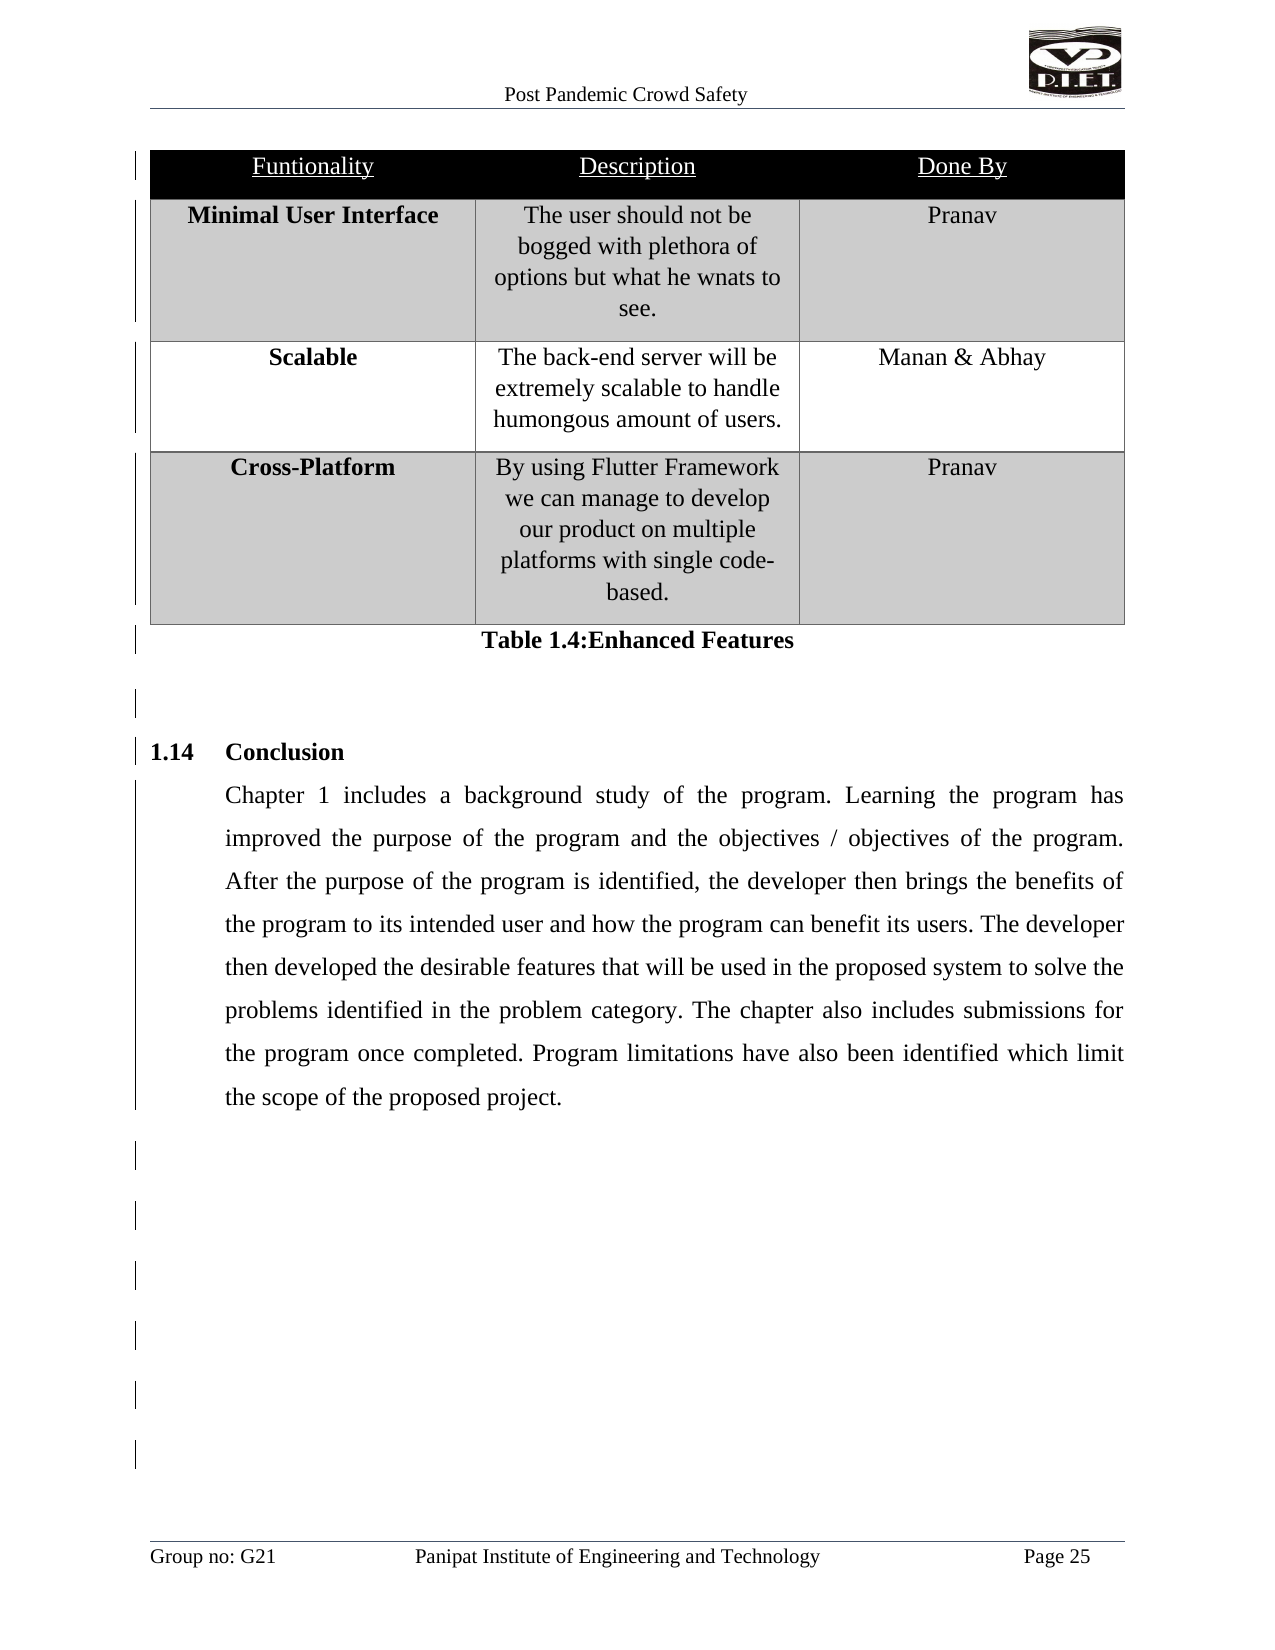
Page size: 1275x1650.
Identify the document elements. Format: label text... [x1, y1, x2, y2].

table_cell Manan & Abhay [800, 342, 1124, 451]
table_cell Minimal User Interface [151, 200, 475, 341]
subtitle 1.14 Conclusion [150, 737, 1125, 765]
text Chapter 1 includes a background study of the program. Learning the program has improved the purpose of the program and the objectives / objectives of the program. After the purpose of the program is identified, the developer then brings the benefits of the program to its intended user and how the program can benefit its users. The developer then developed the desirable features that will be used in the proposed system to solve the problems identified in the problem category. The chapter also includes submissions for the program once completed. Program limitations have also been identified which limit the scope of the proposed project. [225, 780, 1125, 1110]
table_cell Cross-Platform [151, 453, 475, 624]
table_cell The back-end server will be extremely scalable to handle humongous amount of users. [476, 342, 799, 451]
table_cell Pranav [800, 200, 1124, 341]
table_cell The user should not be bogged with plethora of options but what he wnats to see. [476, 200, 799, 341]
table_cell By using Flutter Framework we can manage to develop our product on multiple platforms with single code-based. [476, 453, 799, 624]
table_cell Pranav [800, 453, 1124, 624]
picture [1029, 23, 1122, 101]
table_header Done By [800, 151, 1124, 199]
text Table 1.4:Enhanced Features [150, 625, 1125, 654]
table_header Description [476, 151, 799, 199]
table_header Funtionality [151, 151, 475, 199]
table_cell Scalable [151, 342, 475, 451]
